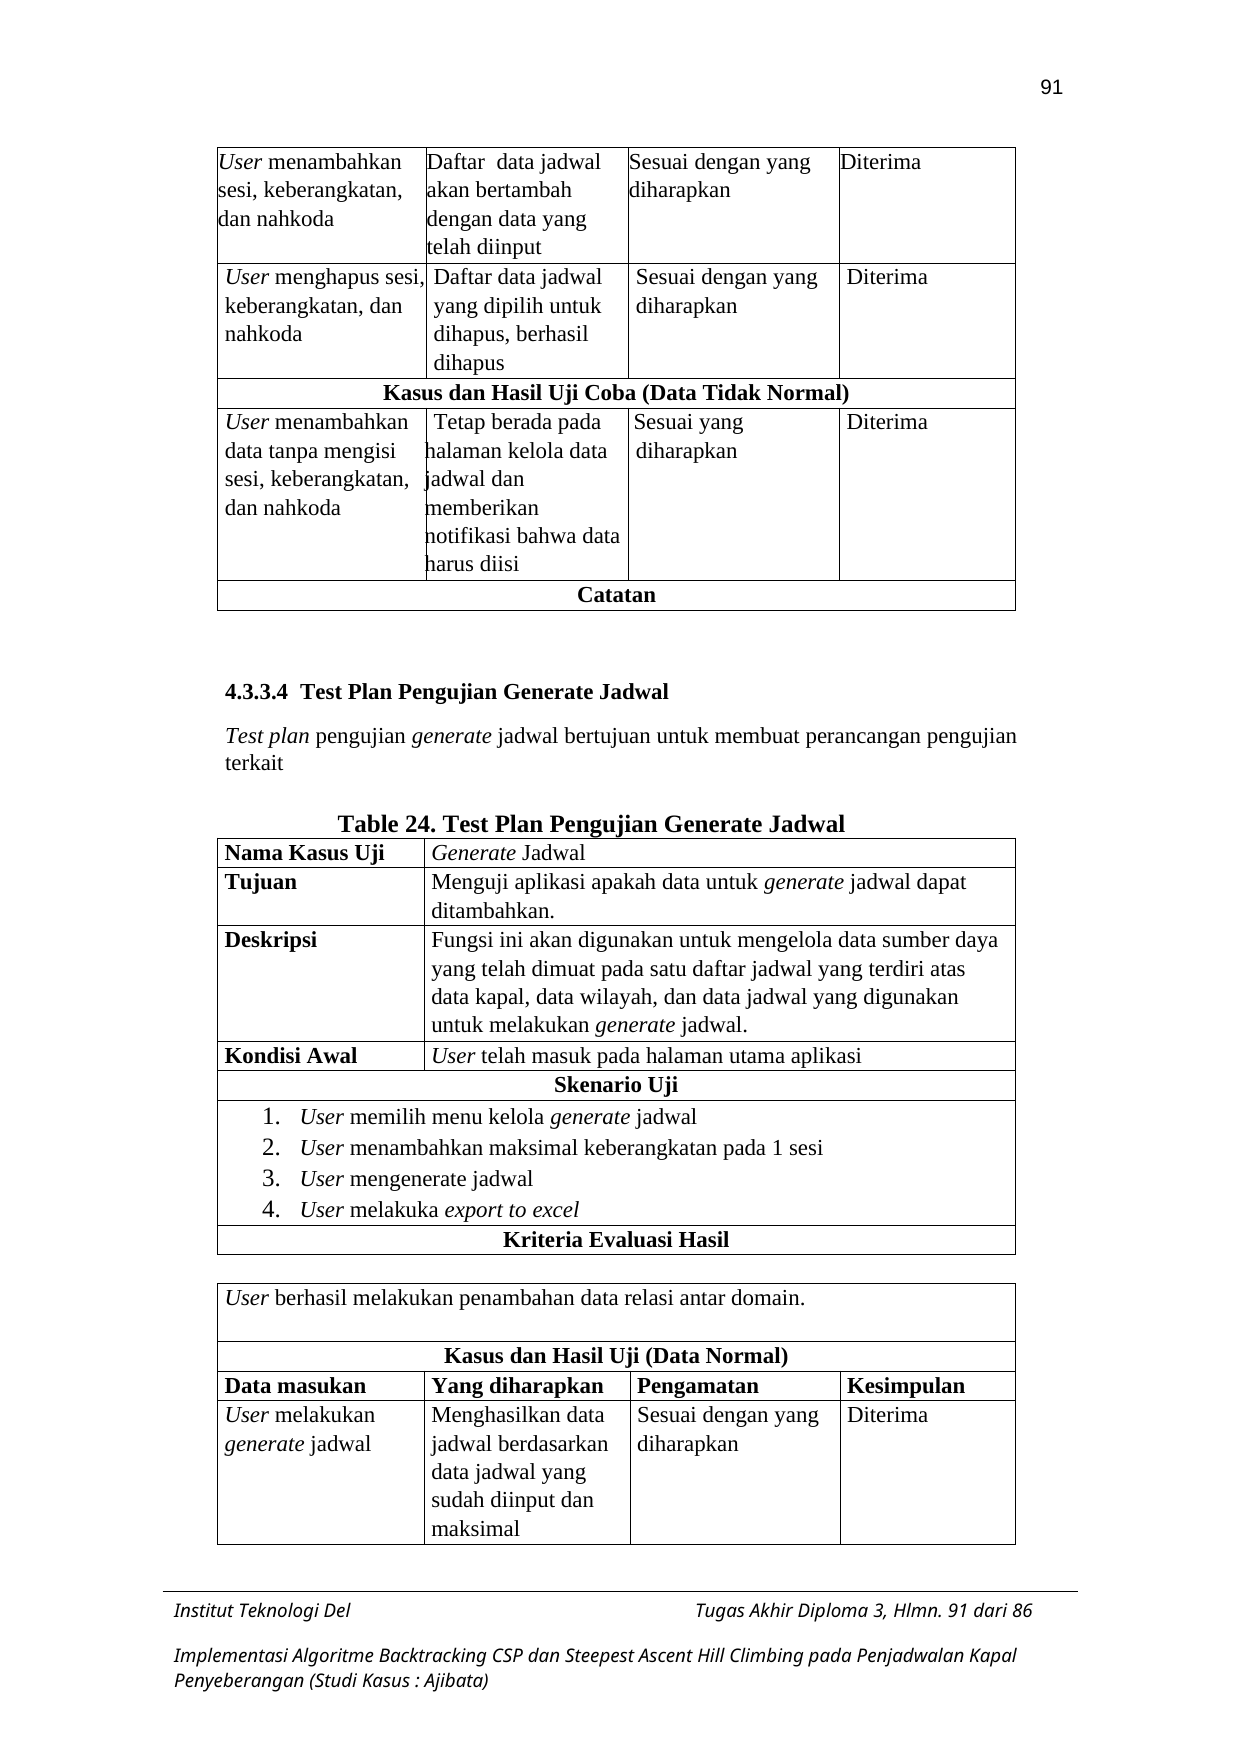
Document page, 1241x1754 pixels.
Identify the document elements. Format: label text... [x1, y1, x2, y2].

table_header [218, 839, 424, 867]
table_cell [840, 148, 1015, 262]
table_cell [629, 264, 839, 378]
subtitle Test Plan Pengujian Generate Jadwal [225, 678, 1093, 705]
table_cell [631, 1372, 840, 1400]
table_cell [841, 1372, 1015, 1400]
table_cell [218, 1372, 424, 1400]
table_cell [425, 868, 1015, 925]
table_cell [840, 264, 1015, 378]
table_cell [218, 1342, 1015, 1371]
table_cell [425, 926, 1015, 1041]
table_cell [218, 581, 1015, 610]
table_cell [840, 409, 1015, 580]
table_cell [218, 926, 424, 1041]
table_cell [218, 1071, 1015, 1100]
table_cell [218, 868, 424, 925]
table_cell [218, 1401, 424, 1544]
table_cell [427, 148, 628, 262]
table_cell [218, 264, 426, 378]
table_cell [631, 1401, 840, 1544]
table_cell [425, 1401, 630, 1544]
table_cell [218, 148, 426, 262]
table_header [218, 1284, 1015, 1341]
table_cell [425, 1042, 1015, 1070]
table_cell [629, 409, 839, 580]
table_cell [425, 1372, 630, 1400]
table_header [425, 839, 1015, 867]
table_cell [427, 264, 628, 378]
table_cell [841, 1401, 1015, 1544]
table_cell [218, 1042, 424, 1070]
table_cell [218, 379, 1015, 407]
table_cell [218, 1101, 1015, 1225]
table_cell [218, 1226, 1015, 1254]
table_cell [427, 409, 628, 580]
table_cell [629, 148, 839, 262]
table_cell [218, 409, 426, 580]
text Test plan pengujian generate jadwal bertujuan untuk membuat perancangan pengujian terkait [225, 722, 1063, 775]
text Table 24. Test Plan Pengujian Generate Jadwal [262, 809, 1093, 838]
